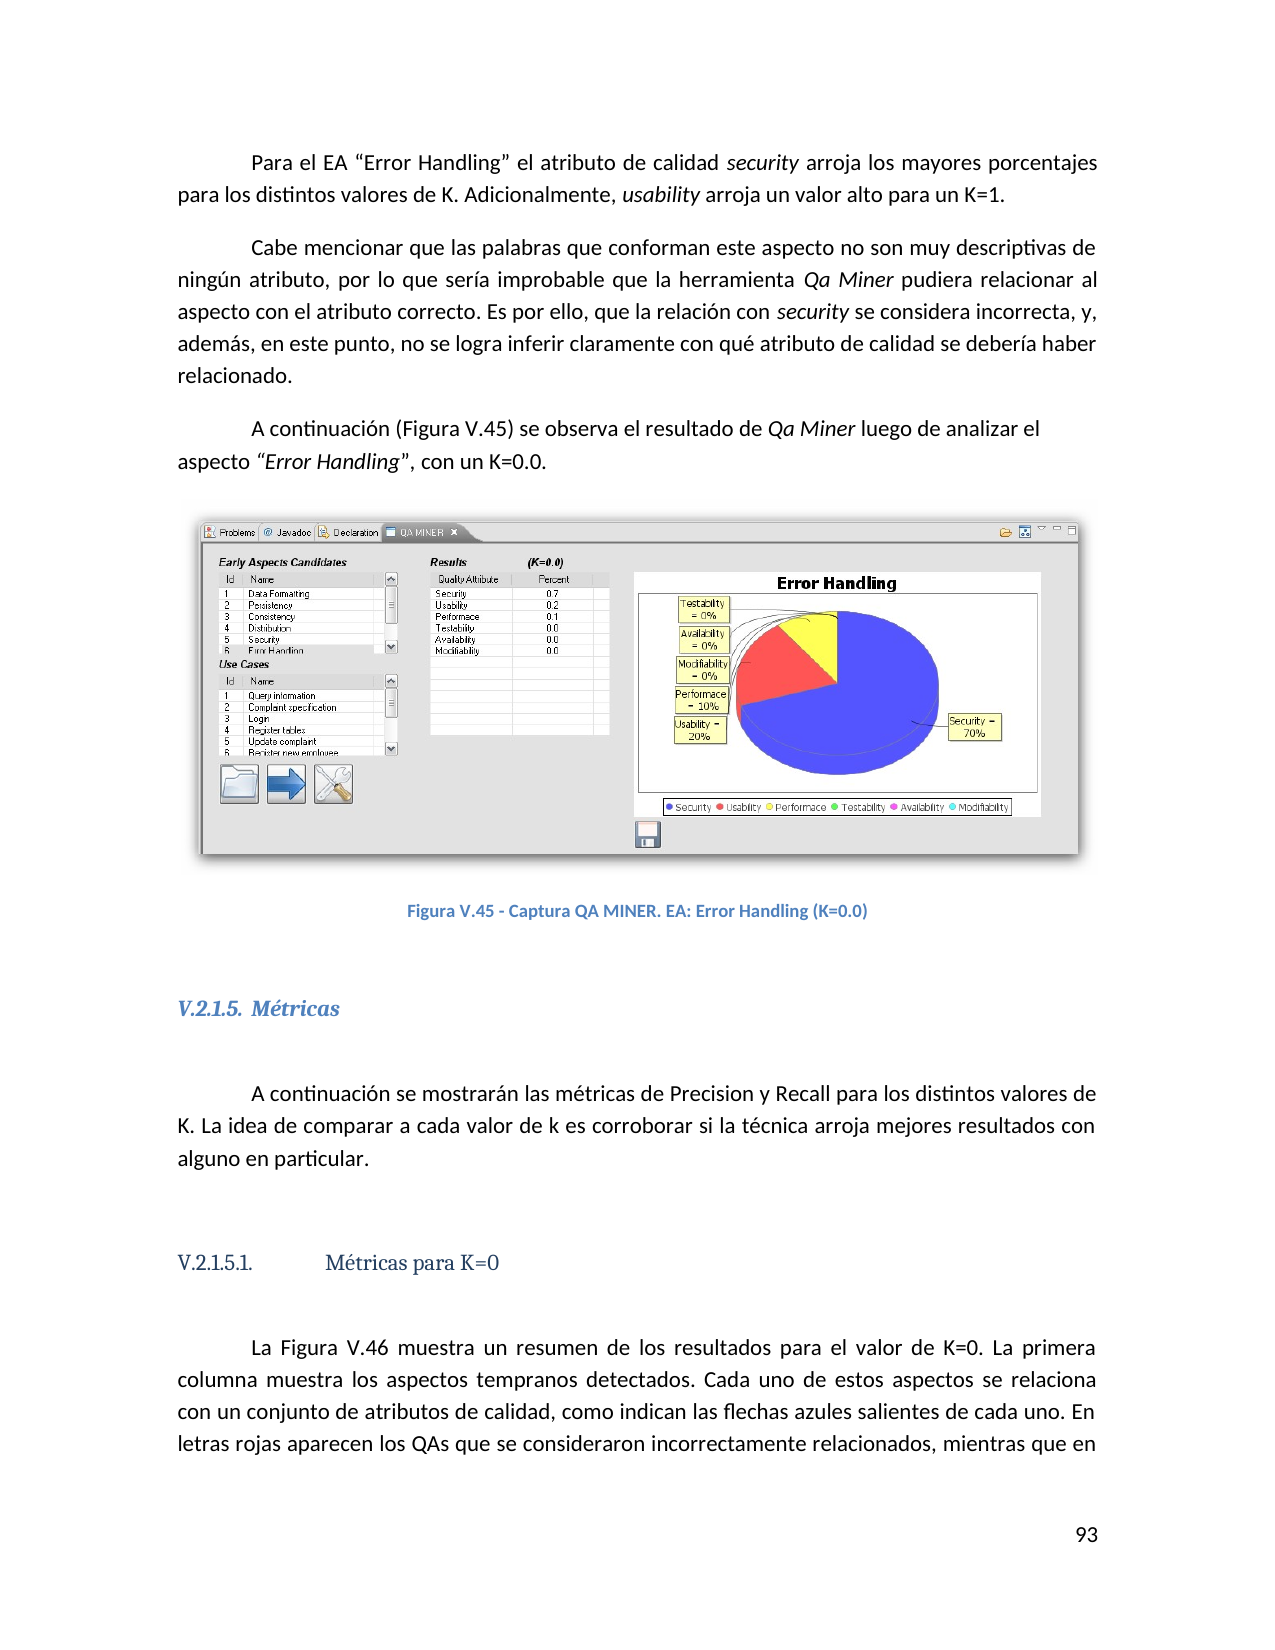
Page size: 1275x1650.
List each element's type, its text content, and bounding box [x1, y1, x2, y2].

text Para el EA “Error Handling” el atributo de calidad security arroja los mayores porcentajes para los distintos valores de K. Adicionalmente, usability arroja un valor alto para un K=1. [177, 148, 1098, 208]
text A continuación se mostrarán las métricas de Precision y Recall para los distintos valores de K. La idea de comparar a cada valor de k es corroborar si la técnica arroja mejores resultados con alguno en particular. [177, 1079, 1098, 1172]
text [177, 1333, 1098, 1457]
text Cabe mencionar que las palabras que conforman este aspecto no son muy descriptivas de ningún atributo, por lo que sería improbable que la herramienta Qa Miner pudiera relacionar al aspecto con el atributo correcto. Es por ello, que la relación con security se considera incorrecta, y, además, en este punto, no se logra inferir claramente con qué atributo de calidad se debería haber relacionado. [177, 233, 1098, 389]
subtitle Métricas para K=0 [177, 1250, 1098, 1276]
subtitle Métricas [177, 996, 1098, 1022]
picture [177, 499, 1099, 875]
